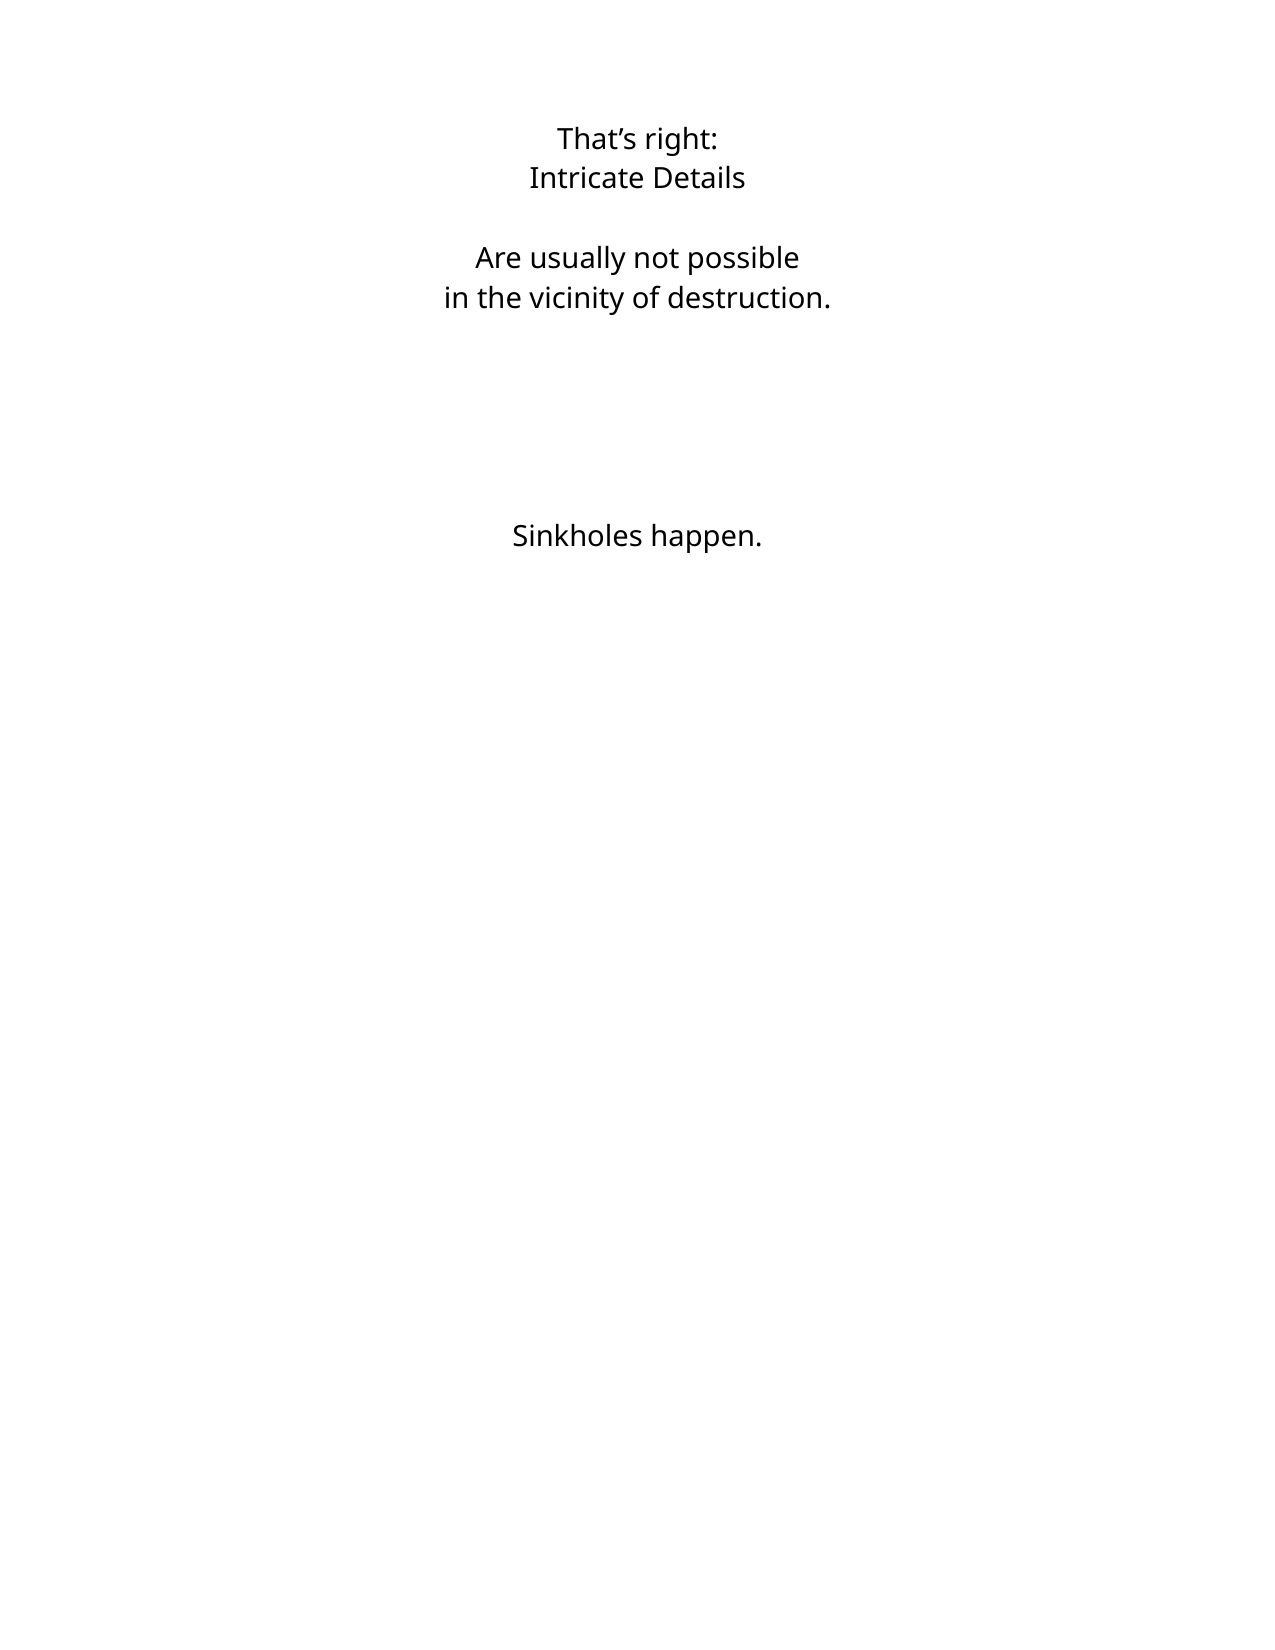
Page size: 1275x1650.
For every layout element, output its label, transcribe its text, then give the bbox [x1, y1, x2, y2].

text Intricate Details [118, 158, 1157, 197]
text in the vicinity of destruction. [118, 277, 1157, 317]
text That’s right: [118, 118, 1157, 158]
text Are usually not possible [118, 237, 1157, 277]
text Sinkholes happen. [118, 515, 1157, 555]
